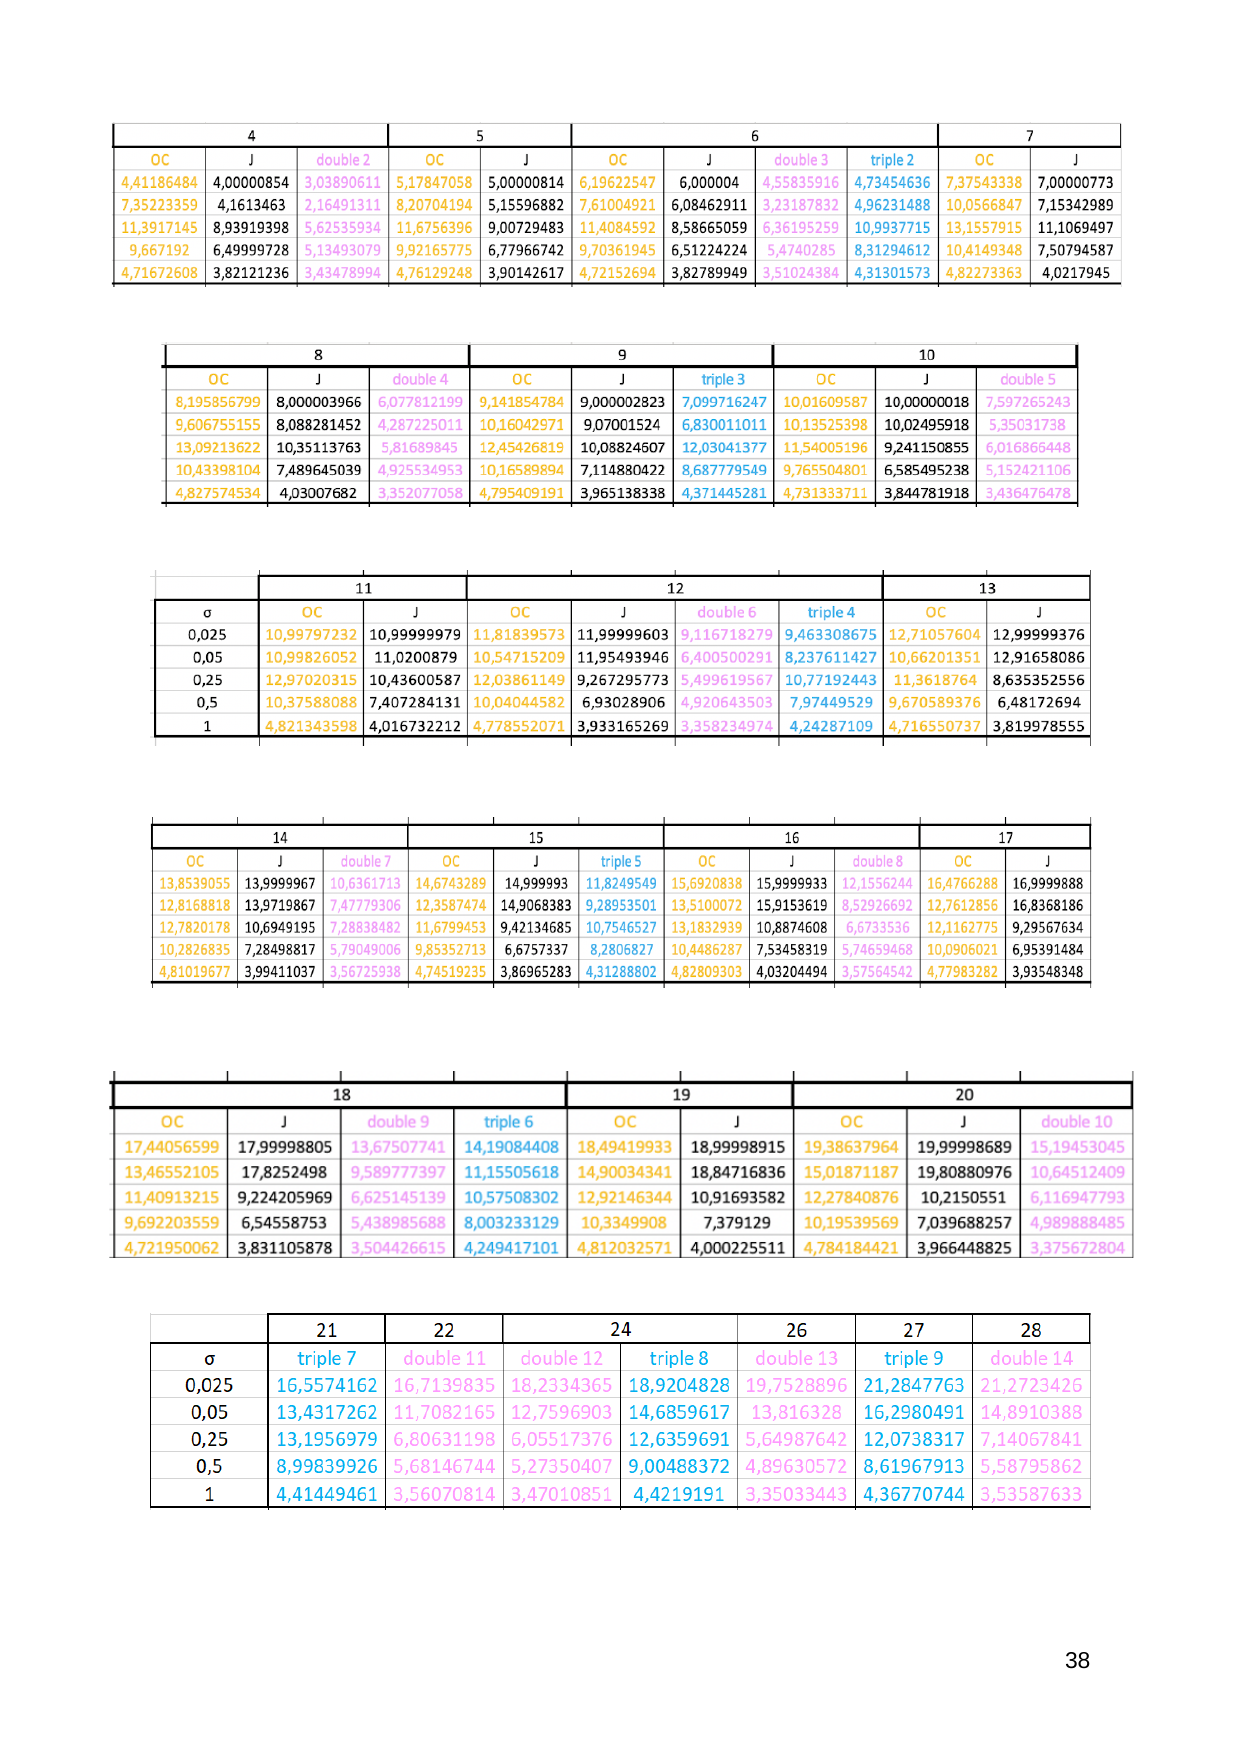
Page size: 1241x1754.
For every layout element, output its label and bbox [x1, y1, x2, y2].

picture [111, 122, 1122, 287]
picture [109, 1071, 1134, 1258]
picture [161, 342, 1079, 507]
picture [150, 817, 1092, 988]
picture [150, 570, 1091, 746]
picture [150, 1313, 1091, 1510]
